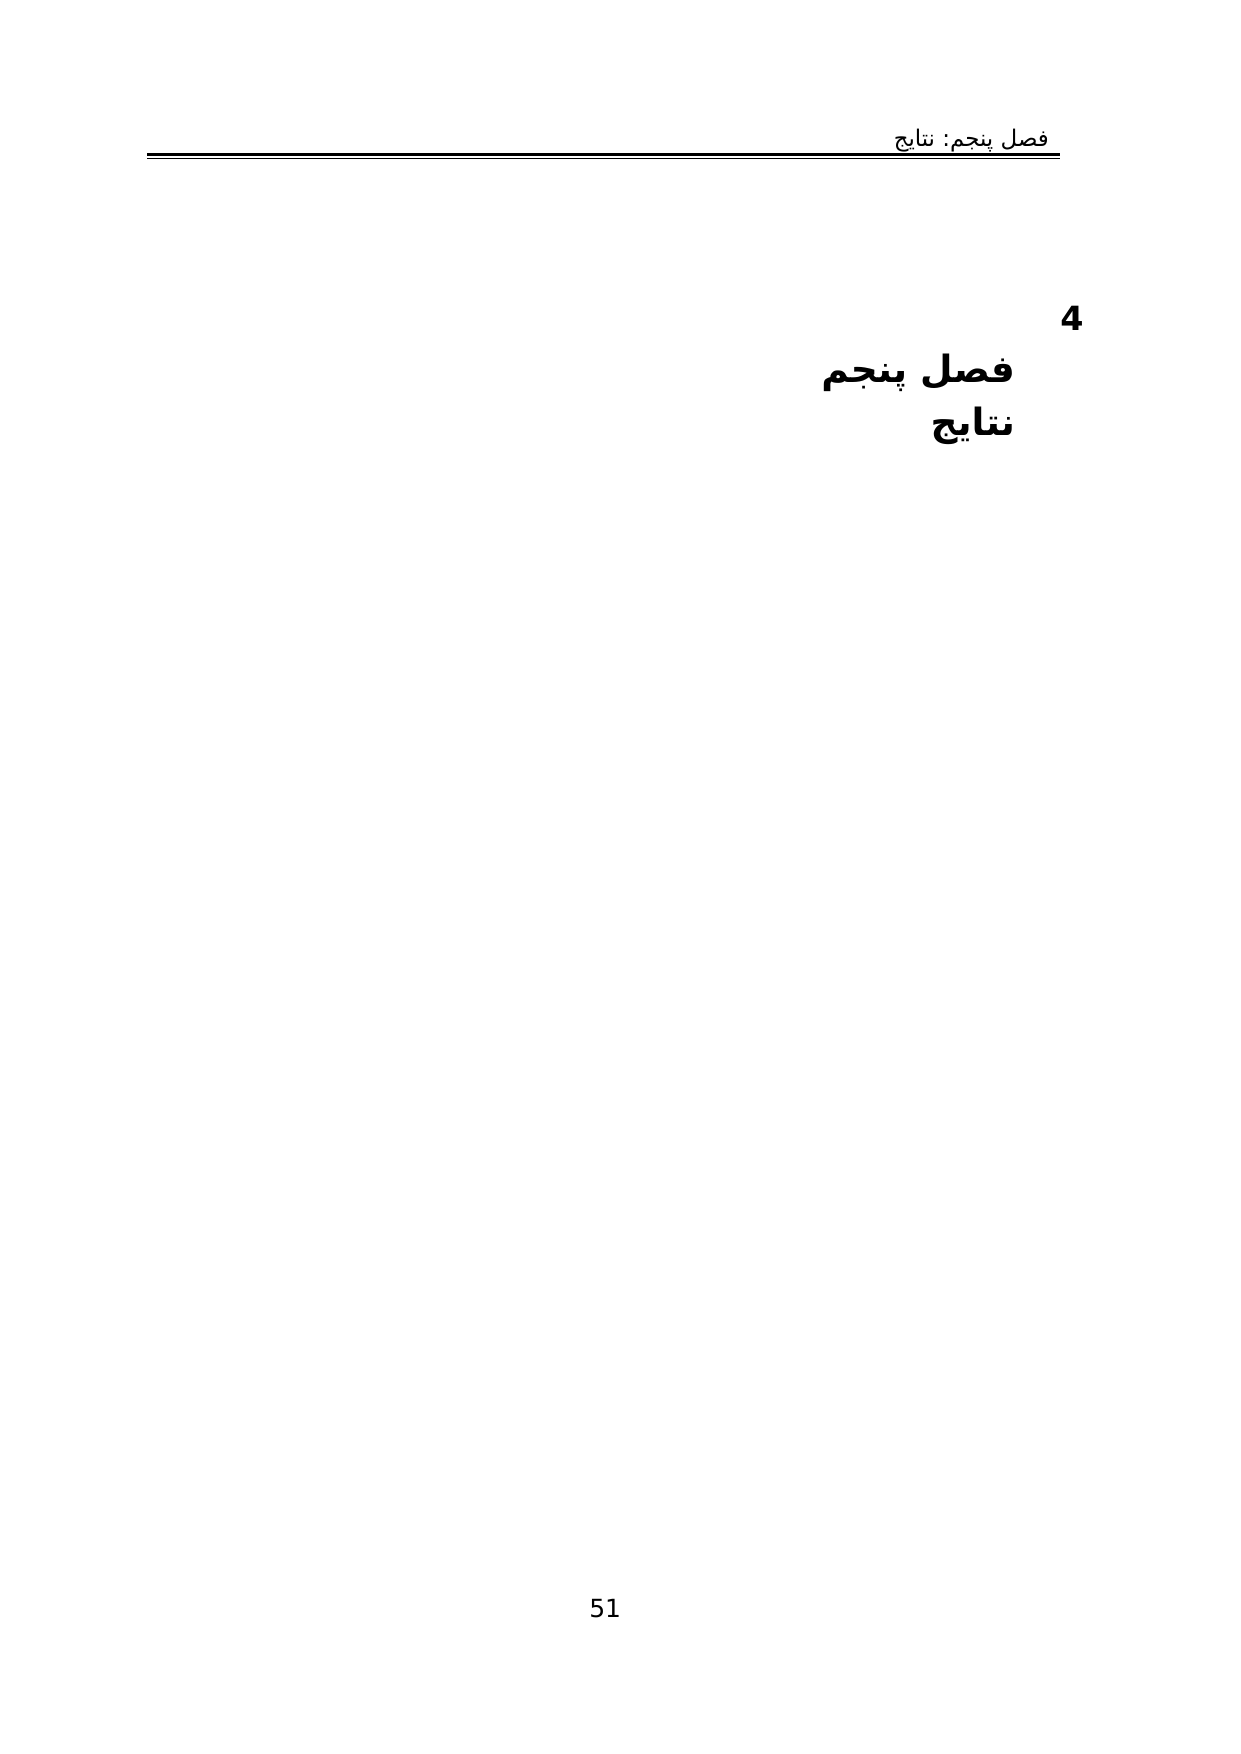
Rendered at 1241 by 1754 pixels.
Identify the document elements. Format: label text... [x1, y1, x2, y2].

subtitle فصل پنجم نتایج [150, 296, 1060, 444]
